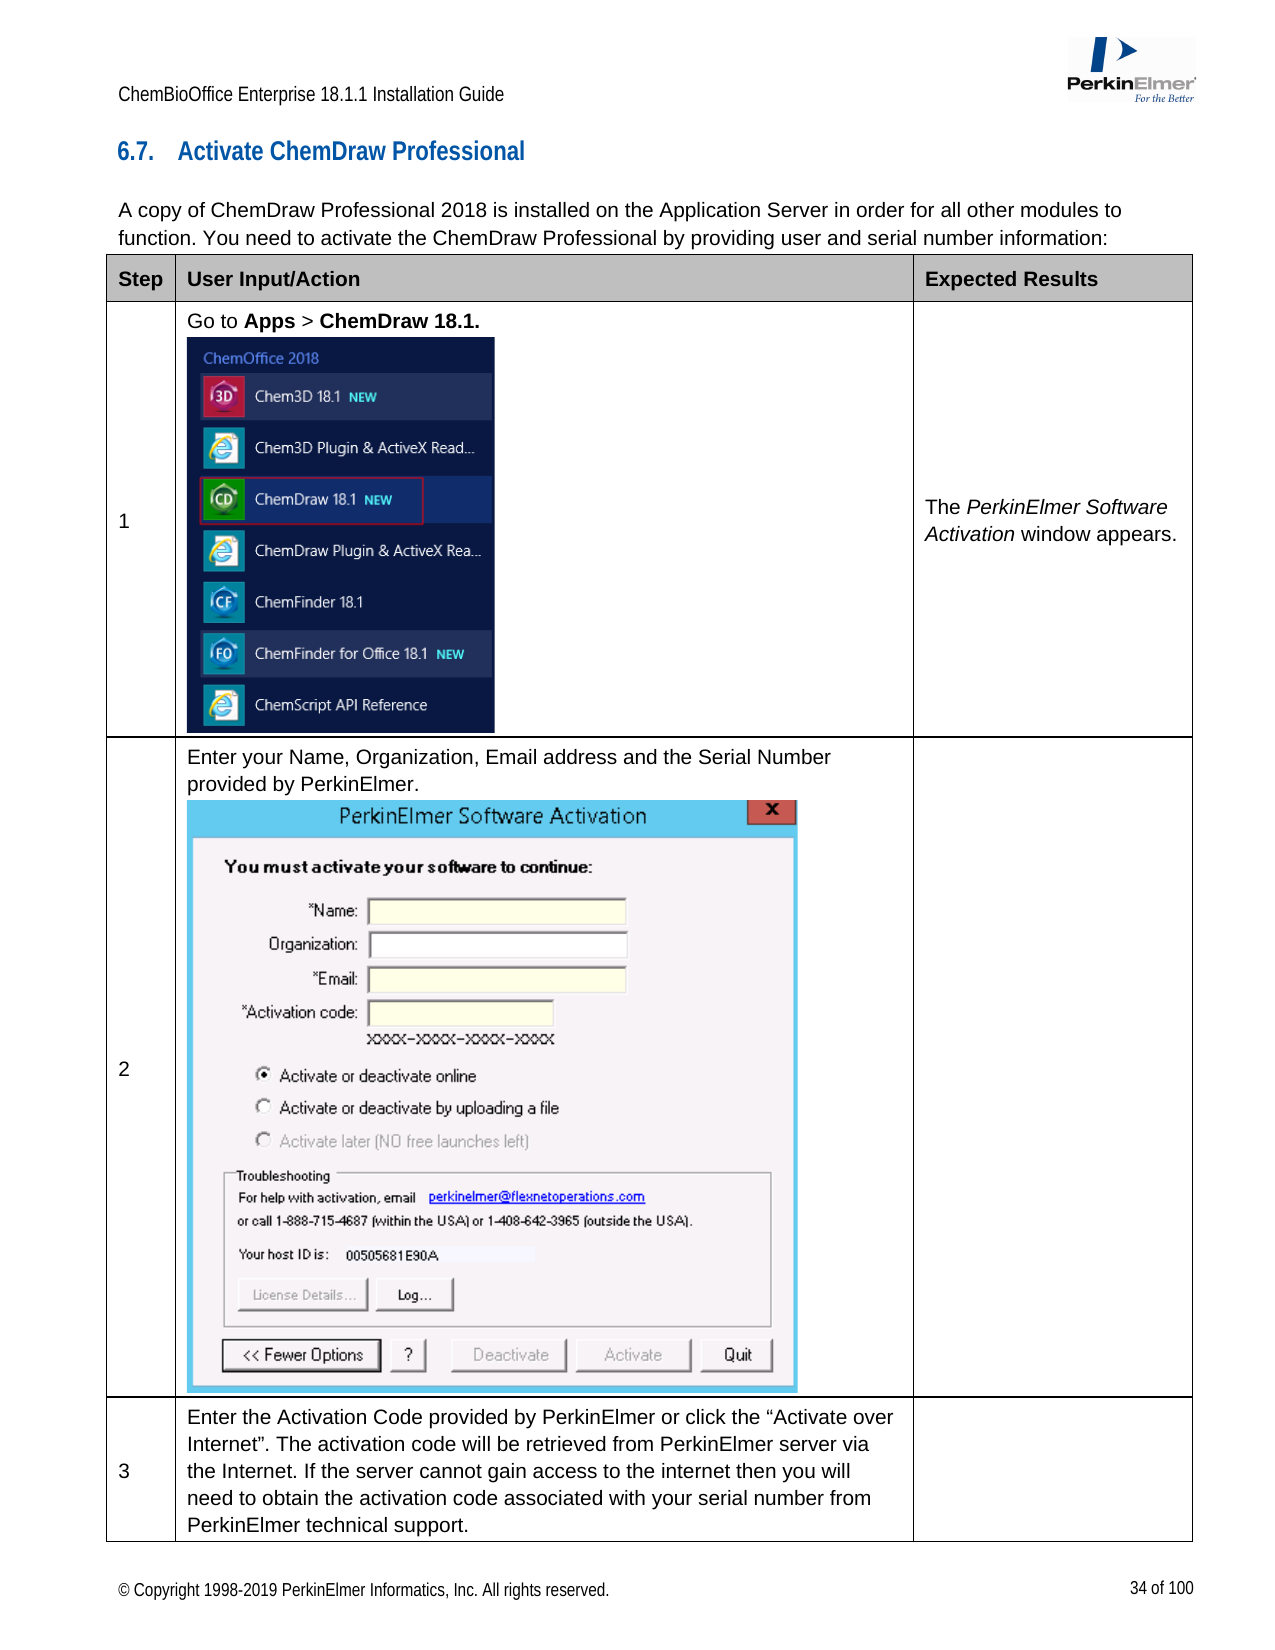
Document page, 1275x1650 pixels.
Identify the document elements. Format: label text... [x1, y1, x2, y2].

table_cell Enter your Name, Organization, Email address and the Serial Number provided by PerkinElmer. [176, 738, 913, 1396]
table_header Step [107, 255, 175, 301]
table_cell 2 [107, 738, 175, 1396]
table_cell [914, 738, 1192, 1396]
table_cell 1 [107, 302, 175, 736]
table_header User Input/Action [176, 255, 913, 301]
picture [186, 800, 798, 1393]
text A copy of ChemDraw Professional 2018 is installed on the Application Server in order for all other modules to function. You need to activate the ChemDraw Professional by providing user and serial number information: [118, 195, 1204, 249]
table_cell 3 [107, 1398, 175, 1541]
picture [1067, 37, 1197, 102]
table_cell The PerkinElmer Software Activation window appears. [914, 302, 1192, 736]
subtitle Activate ChemDraw Professional [117, 135, 1204, 166]
table_cell Enter the Activation Code provided by PerkinElmer or click the “Activate over Internet”. The activation code will be retrieved from PerkinElmer server via the Internet. If the server cannot gain access to the internet then you will need to obtain the activation code associated with your serial number from PerkinElmer technical support. [176, 1398, 913, 1541]
picture [186, 337, 495, 733]
table_cell [914, 1398, 1192, 1541]
table_header Expected Results [914, 255, 1192, 301]
table_cell Go to Apps > ChemDraw 18.1. [176, 302, 913, 736]
